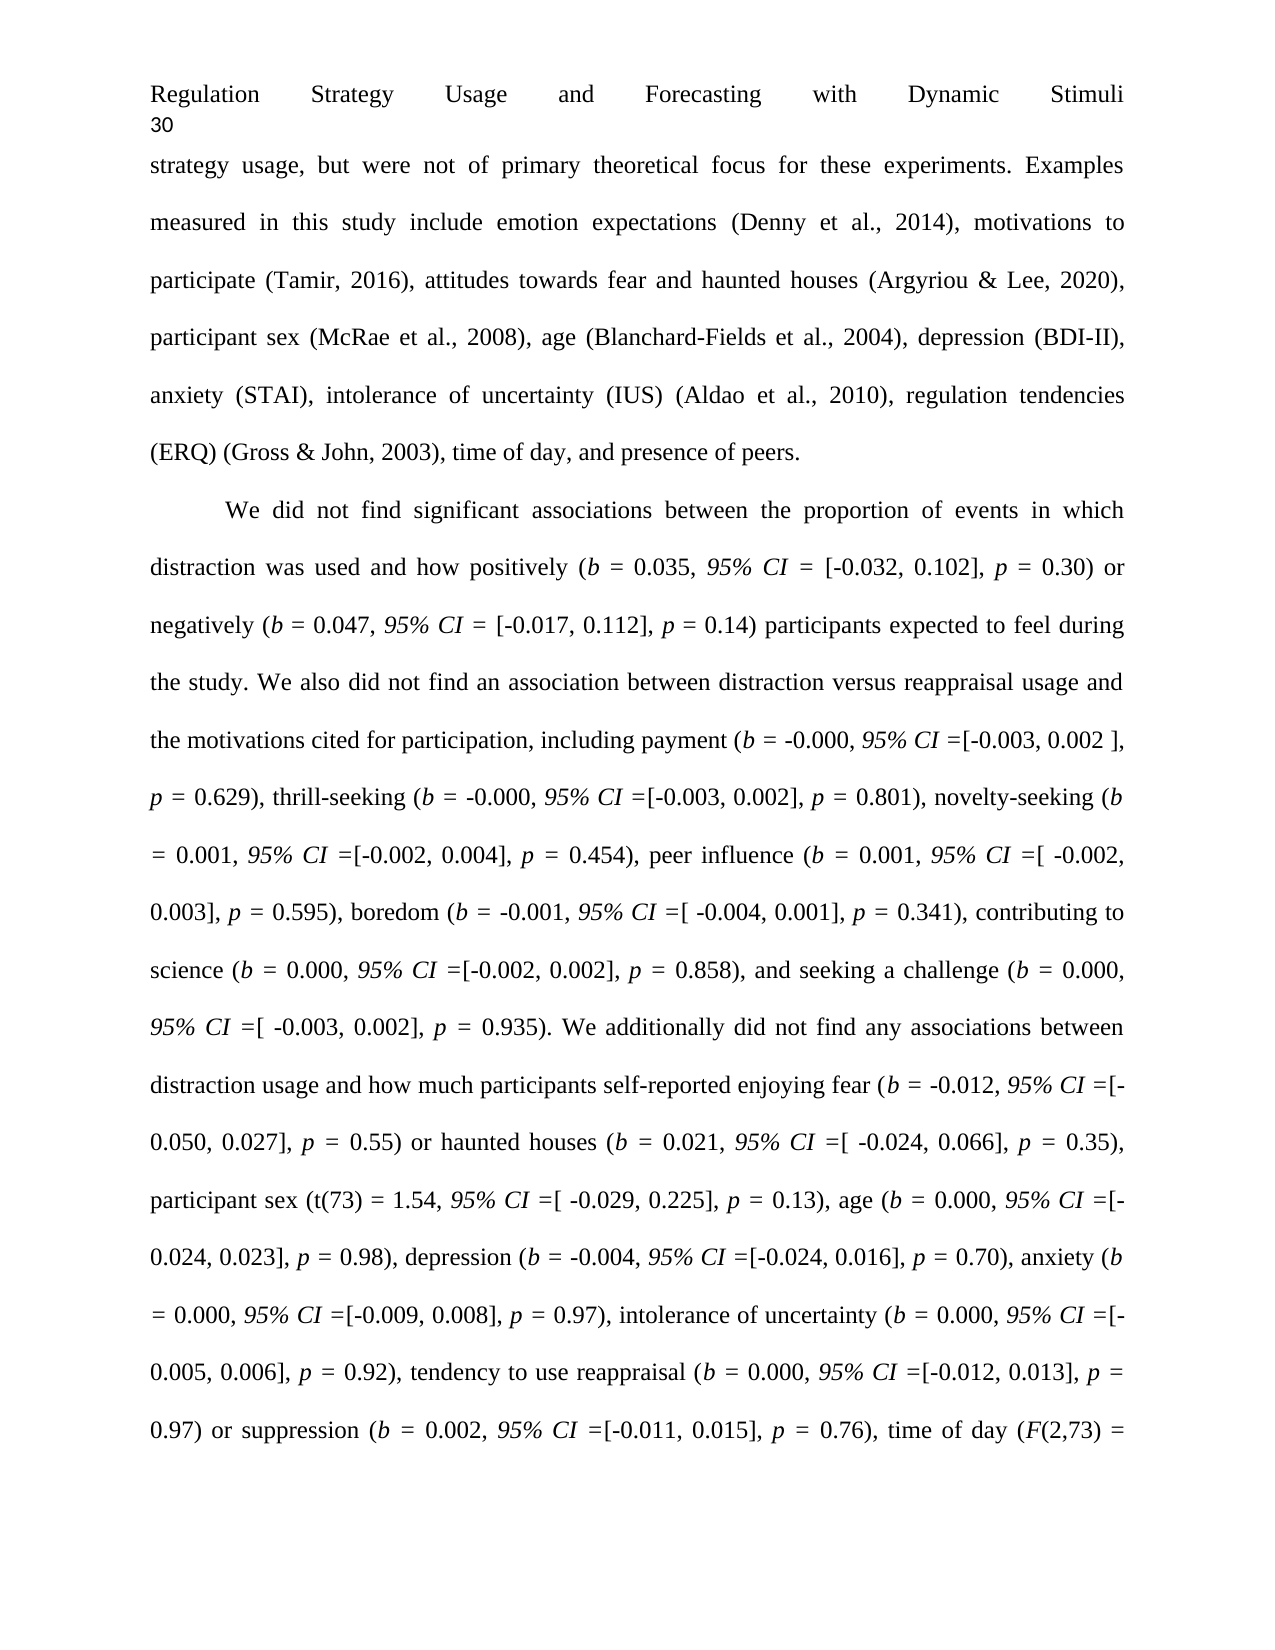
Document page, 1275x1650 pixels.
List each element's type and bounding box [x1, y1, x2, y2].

text [150, 495, 1125, 1444]
text [150, 150, 1125, 466]
